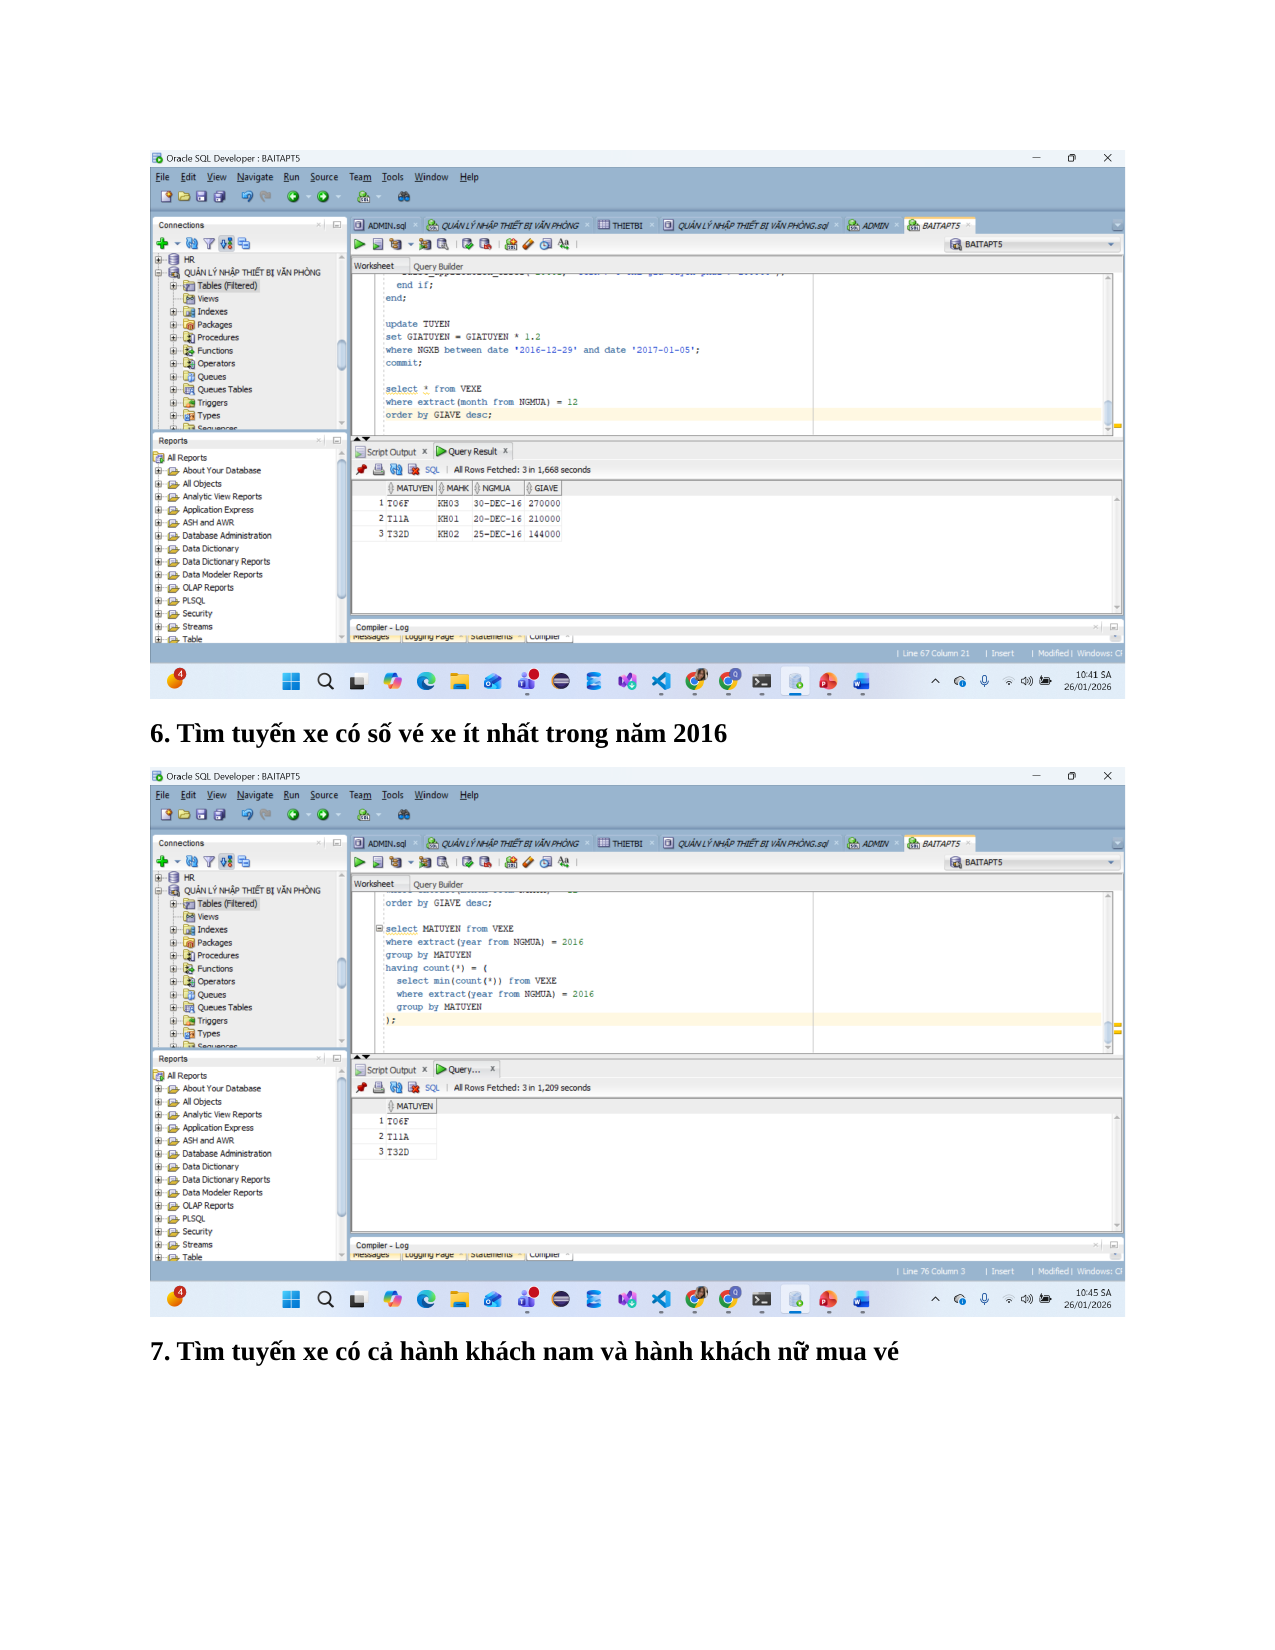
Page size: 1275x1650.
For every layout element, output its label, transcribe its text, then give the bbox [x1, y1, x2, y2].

picture [150, 767, 1125, 1317]
picture [150, 150, 1125, 699]
text 7. Tìm tuyến xe có cả hành khách nam và hành khách nữ mua vé [150, 1335, 1125, 1367]
text 6. Tìm tuyến xe có số vé xe ít nhất trong năm 2016 [150, 718, 1125, 749]
